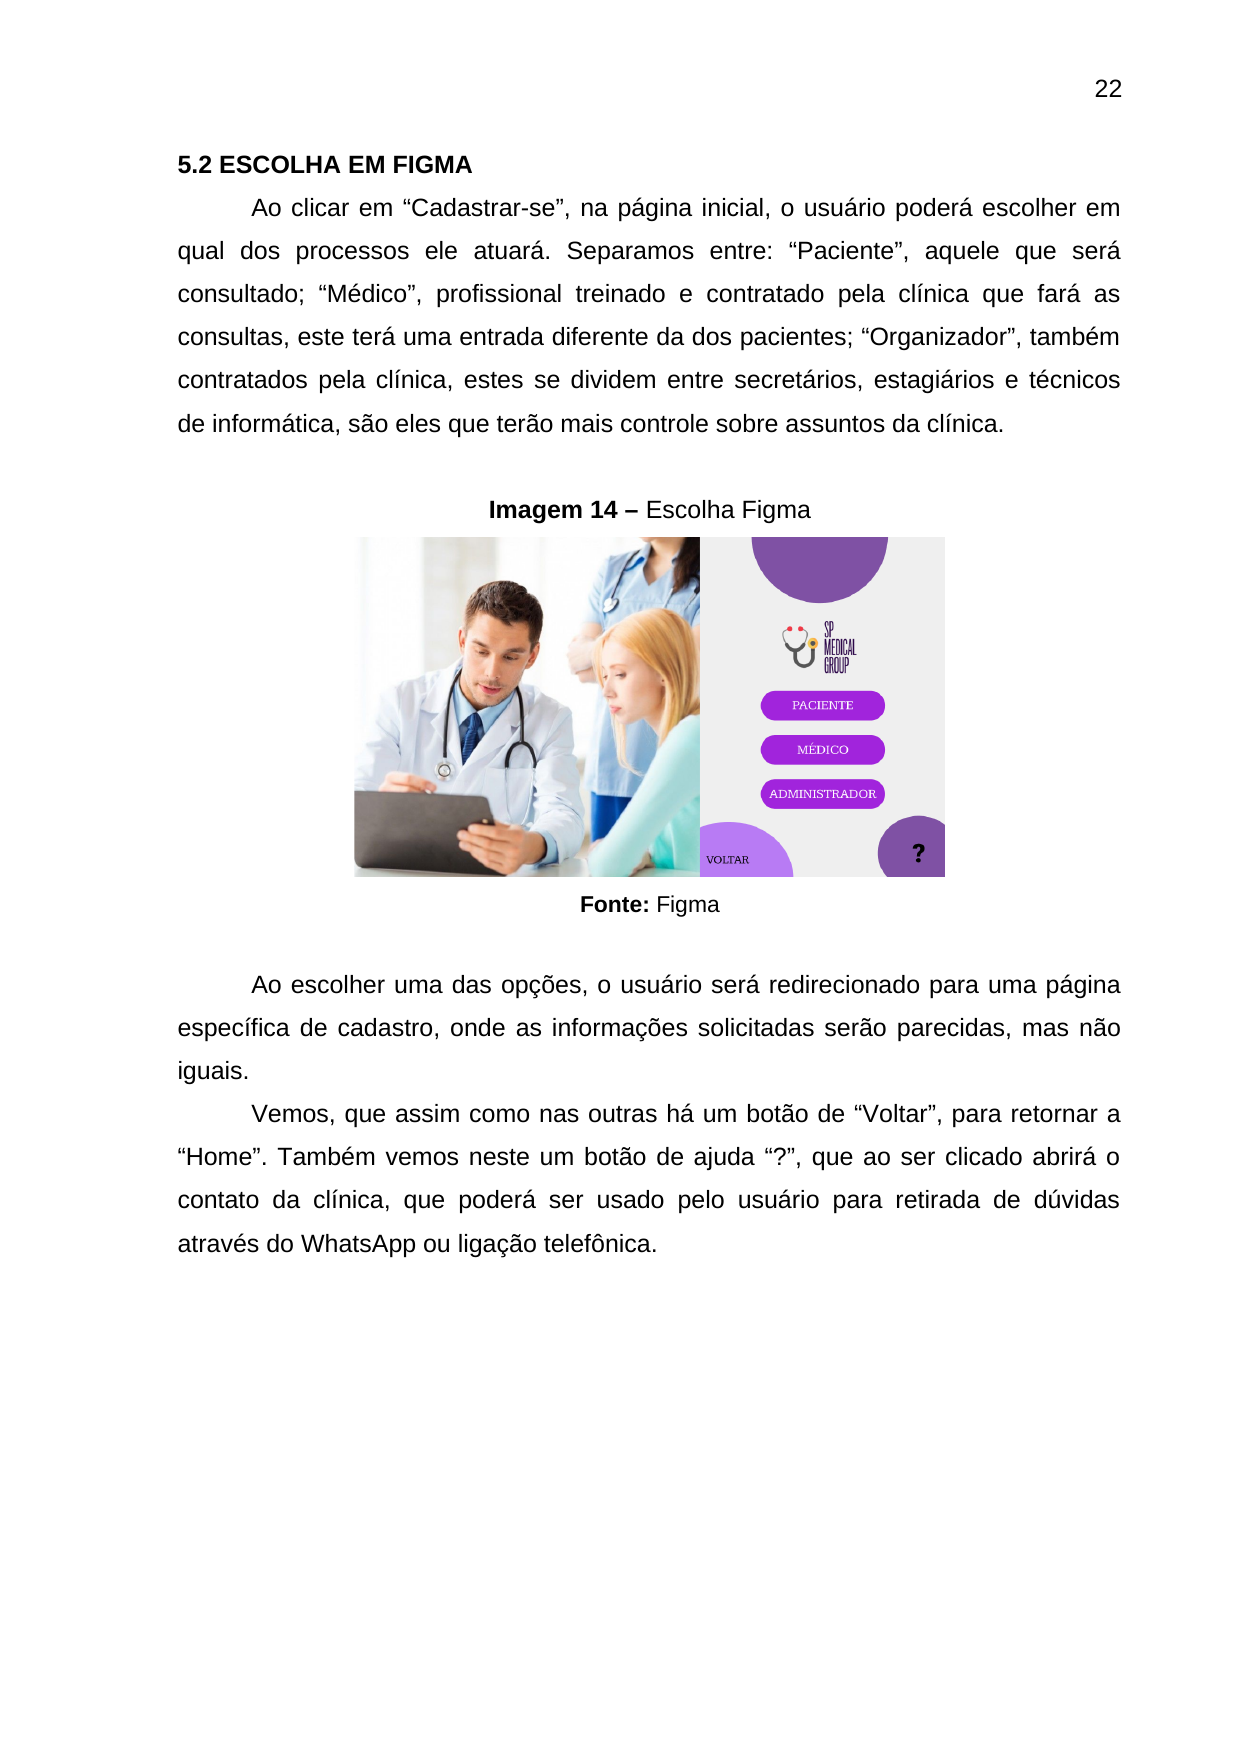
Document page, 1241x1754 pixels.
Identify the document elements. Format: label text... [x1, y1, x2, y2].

text Fonte: Figma [177, 891, 1122, 917]
text Ao escolher uma das opções, o usuário será redirecionado para uma página específica de cadastro, onde as informações solicitadas serão parecidas, mas não iguais. [177, 970, 1122, 1085]
subtitle 5.2 ESCOLHA EM FIGMA [177, 150, 1122, 178]
text Imagem 14 – Escolha Figma [177, 495, 1122, 523]
text Ao clicar em “Cadastrar-se”, na página inicial, o usuário poderá escolher em qual dos processos ele atuará. Separamos entre: “Paciente”, aquele que será consultado; “Médico”, profissional treinado e contratado pela clínica que fará as consultas, este terá uma entrada diferente da dos pacientes; “Organizador”, também contratados pela clínica, estes se dividem entre secretários, estagiários e técnicos de informática, são eles que terão mais controle sobre assuntos da clínica. [177, 193, 1122, 437]
picture [354, 537, 945, 877]
text Vemos, que assim como nas outras há um botão de “Voltar”, para retornar a “Home”. Também vemos neste um botão de ajuda “?”, que ao ser clicado abrirá o contato da clínica, que poderá ser usado pelo usuário para retirada de dúvidas através do WhatsApp ou ligação telefônica. [177, 1099, 1122, 1257]
